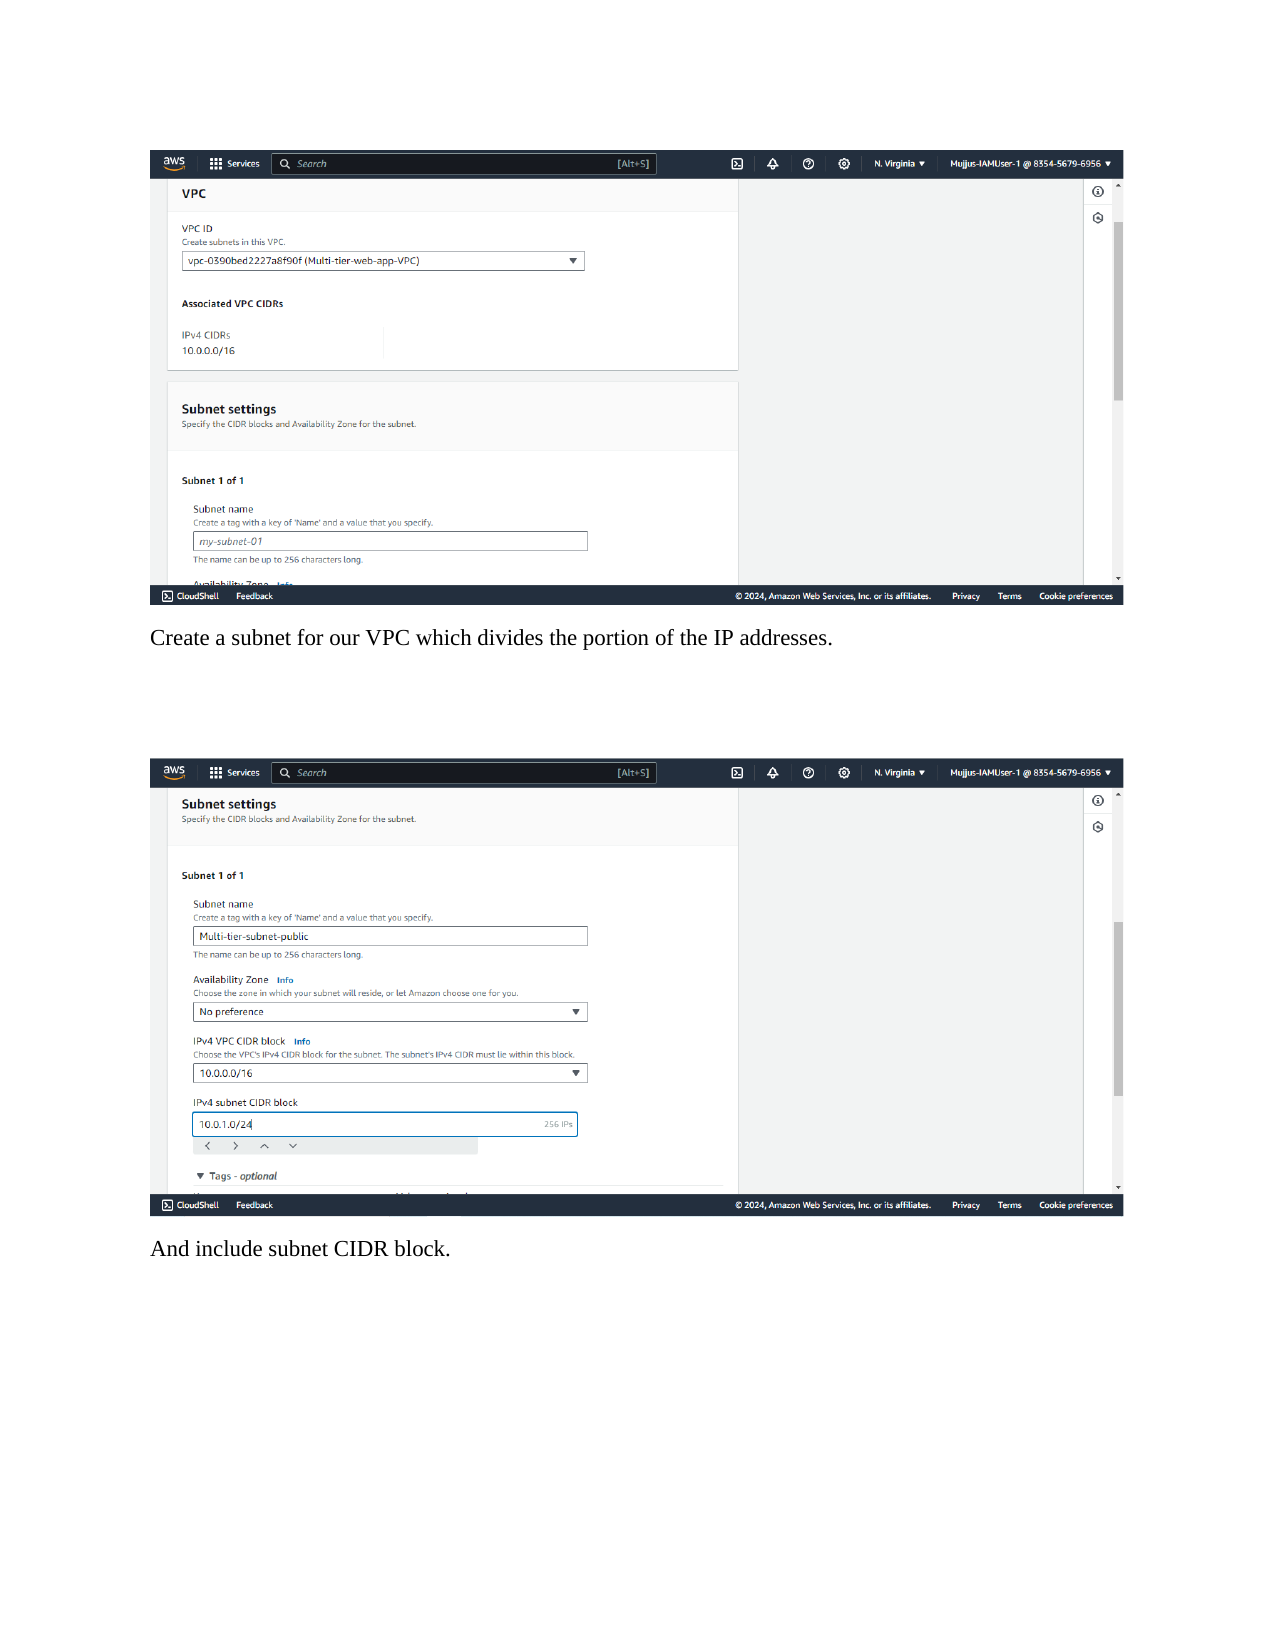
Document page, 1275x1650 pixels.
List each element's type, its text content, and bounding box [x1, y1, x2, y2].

text And include subnet CIDR block. [150, 1236, 1125, 1262]
picture [150, 758, 1124, 1217]
picture [150, 150, 1124, 605]
text Create a subnet for our VPC which divides the portion of the IP addresses. [150, 623, 1125, 650]
